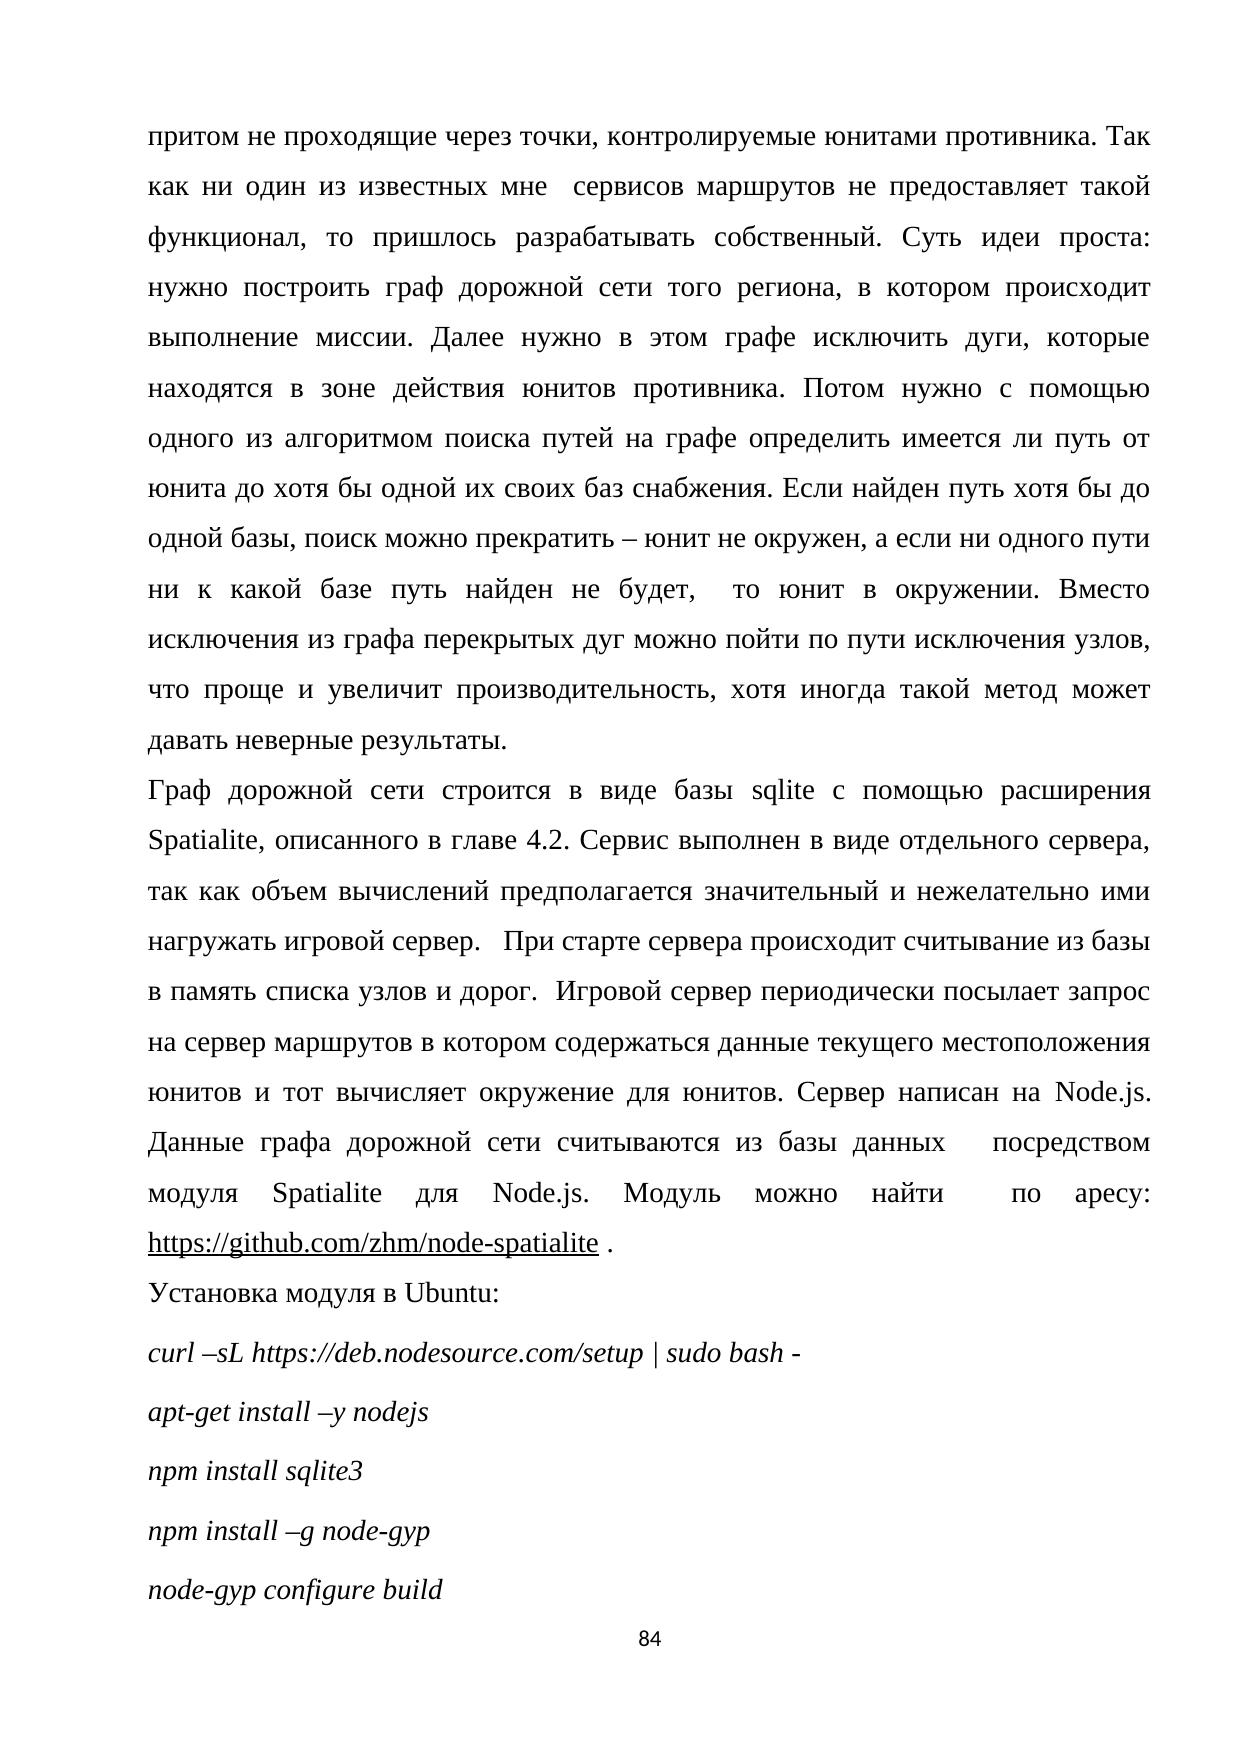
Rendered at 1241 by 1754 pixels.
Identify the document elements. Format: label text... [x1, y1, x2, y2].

text Граф дорожной сети строится в виде базы sqlite с помощью расширения Spatialite, описанного в главе 4.2. Сервис выполнен в виде отдельного сервера, так как объем вычислений предполагается значительный и нежелательно ими нагружать игровой сервер. При старте сервера происходит считывание из базы в память списка узлов и дорог. Игровой сервер периодически посылает запрос на сервер маршрутов в котором содержаться данные текущего местоположения юнитов и тот вычисляет окружение для юнитов. Сервер написан на Node.js. Данные графа дорожной сети считываются из базы данных посредством модуля Spatialite для Node.js. Модуль можно найти по аресу: https://github.com/zhm/node-spatialite . [148, 772, 1152, 1258]
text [148, 118, 1152, 755]
text apt-get install –y nodejs [148, 1394, 1152, 1428]
text curl –sL https://deb.nodesource.com/setup | sudo bash - [148, 1335, 1152, 1368]
text npm install –g node-gyp [148, 1513, 1152, 1546]
text node-gyp configure build [148, 1572, 1152, 1606]
text npm install sqlite3 [148, 1453, 1152, 1487]
text Установка модуля в Ubuntu: [148, 1275, 1152, 1309]
